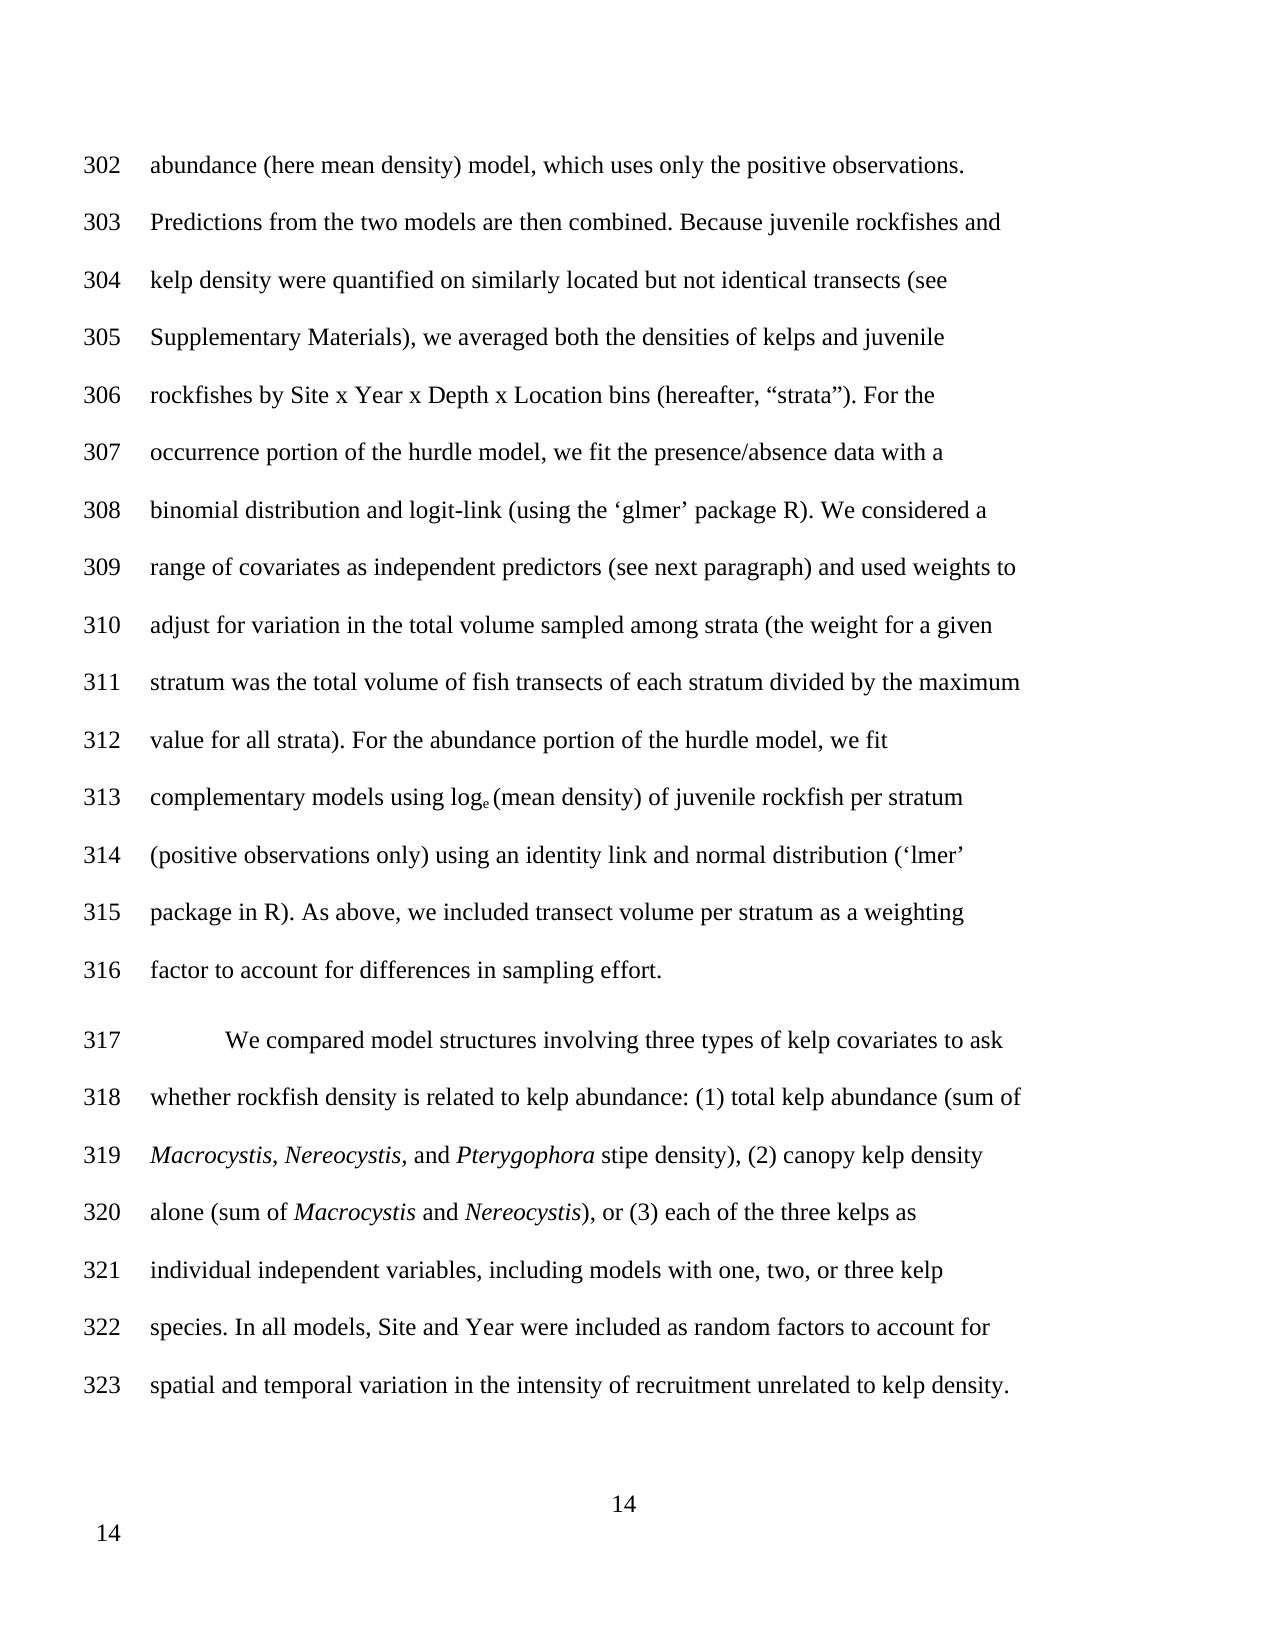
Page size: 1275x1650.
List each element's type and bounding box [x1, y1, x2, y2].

text [150, 150, 1022, 984]
text [150, 1025, 1022, 1399]
